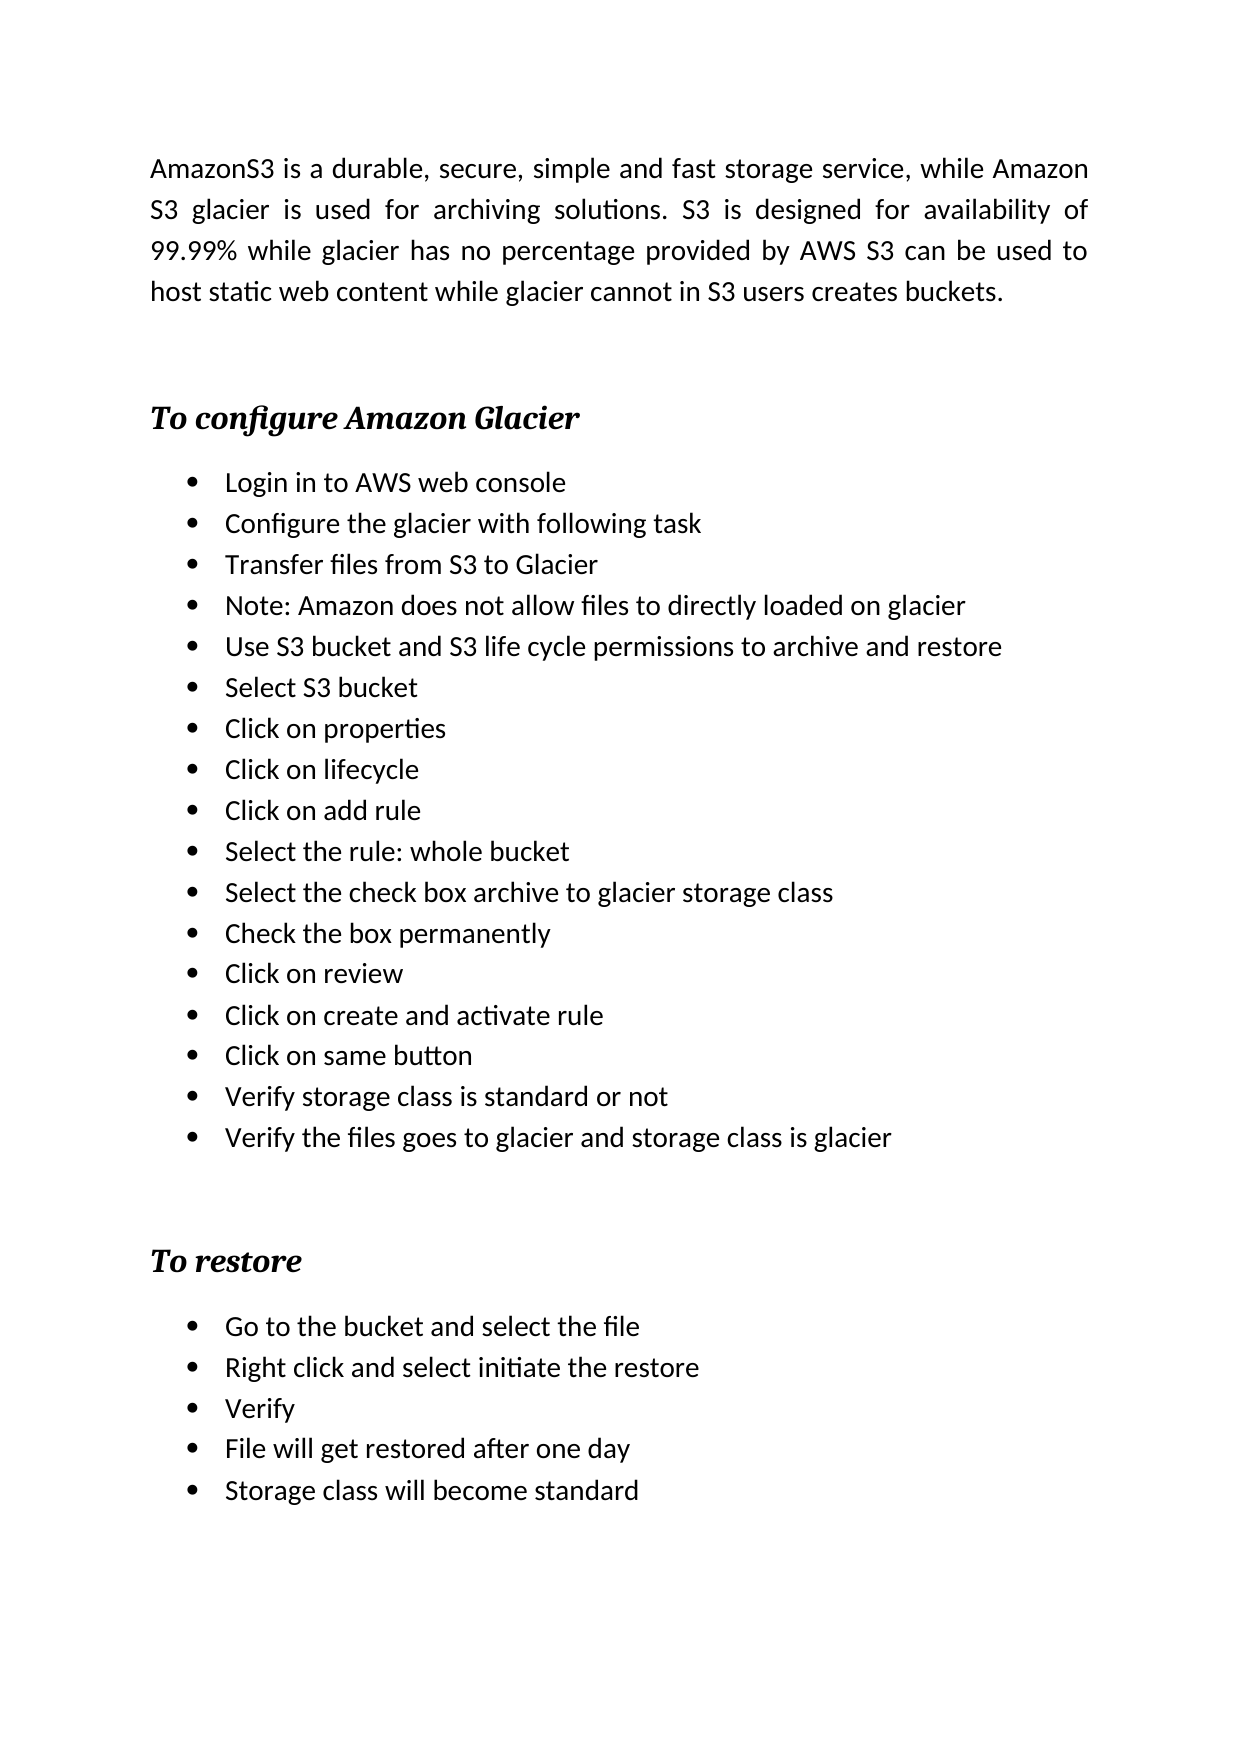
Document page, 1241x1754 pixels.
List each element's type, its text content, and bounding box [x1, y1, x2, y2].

text To restore [150, 1243, 1090, 1281]
list Click on review [187, 956, 1090, 991]
list File will get restored after one day [187, 1431, 1090, 1466]
list Select the rule: whole bucket [187, 833, 1090, 868]
list Click on same button [187, 1037, 1090, 1073]
list Storage class will become standard [187, 1472, 1090, 1507]
list Verify storage class is standard or not [187, 1078, 1090, 1114]
list Login in to AWS web console [187, 464, 1090, 500]
list Verify the files goes to glacier and storage class is glacier [187, 1119, 1090, 1155]
list Use S3 bucket and S3 life cycle permissions to archive and restore [187, 628, 1090, 664]
list Transfer files from S3 to Glacier [187, 546, 1090, 582]
list Click on properties [187, 710, 1090, 746]
list Right click and select initiate the restore [187, 1349, 1090, 1384]
list Click on add rule [187, 792, 1090, 827]
list Go to the bucket and select the file [187, 1308, 1090, 1343]
text AmazonS3 is a durable, secure, simple and fast storage service, while Amazon S3 glacier is used for archiving solutions. S3 is designed for availability of 99.99% while glacier has no percentage provided by AWS S3 can be used to host static web content while glacier cannot in S3 users creates buckets. [150, 150, 1090, 308]
text To configure Amazon Glacier [150, 399, 1090, 438]
list Select S3 bucket [187, 669, 1090, 705]
list Verify [187, 1390, 1090, 1425]
list Configure the glacier with following task [187, 505, 1090, 541]
list Click on create and activate rule [187, 997, 1090, 1032]
list Click on lifecycle [187, 751, 1090, 787]
list Select the check box archive to glacier storage class [187, 874, 1090, 909]
list Note: Amazon does not allow files to directly loaded on glacier [187, 587, 1090, 623]
list Check the box permanently [187, 915, 1090, 950]
